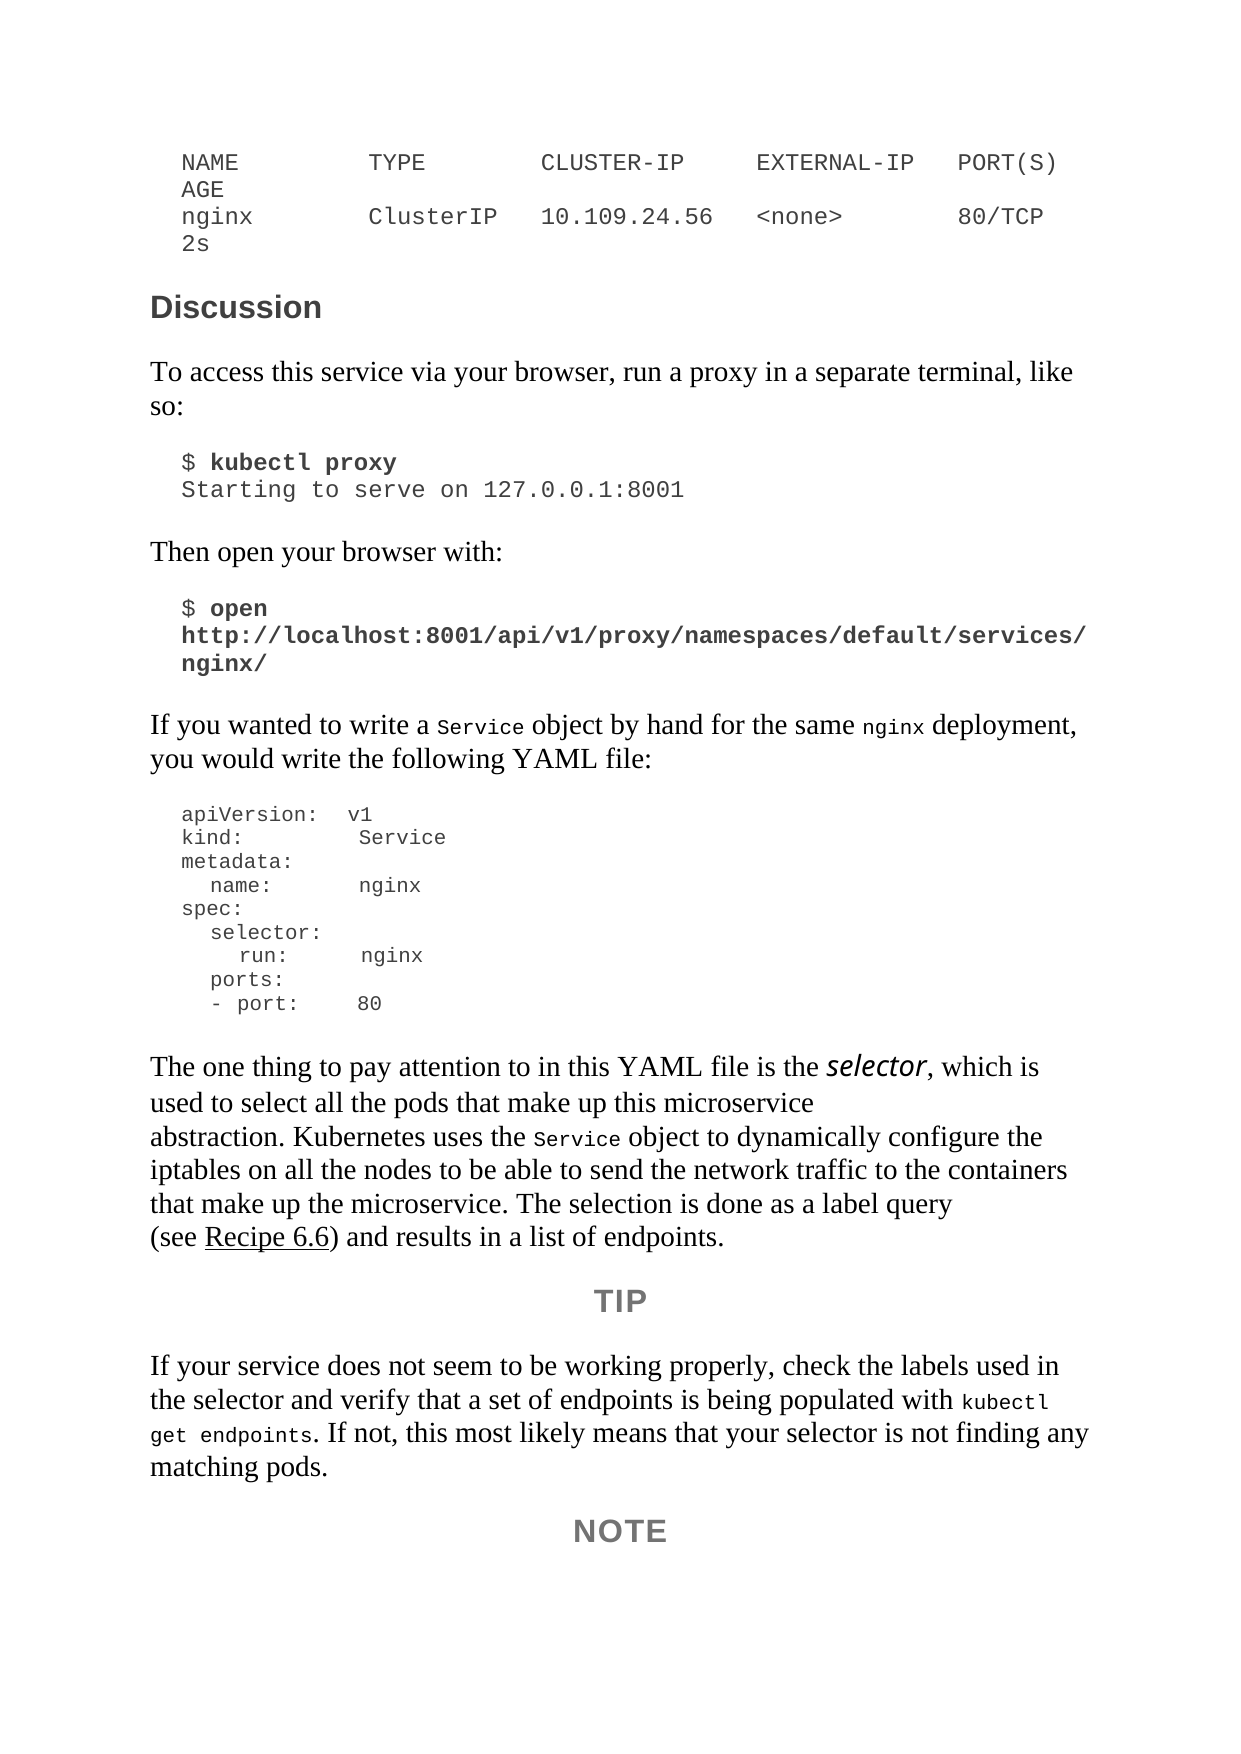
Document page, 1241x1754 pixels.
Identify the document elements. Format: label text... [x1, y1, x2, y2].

text The one thing to pay attention to in this YAML file is the selector, which is used to select all the pods that make up this microservice abstraction. Kubernetes uses the Service object to dynamically configure the iptables on all the nodes to be able to send the network traffic to the containers that make up the microservice. The selection is done as a label query (see Recipe 6.6) and results in a list of endpoints. [150, 1046, 1090, 1253]
text If you wanted to write a Service object by hand for the same nginx deployment, you would write the following YAML file: [150, 707, 1090, 774]
text metadata: [181, 851, 1090, 874]
text Discussion [150, 288, 1090, 325]
text To access this service via your browser, run a proxy in a separate terminal, like so: [150, 354, 1090, 421]
text TIP [150, 1282, 1090, 1319]
text nginx ClusterIP 10.109.24.56 <none> 80/TCP 2s [181, 204, 1090, 259]
text NOTE [150, 1512, 1090, 1549]
text apiVersion: v1 [181, 804, 1090, 827]
text $ open http://localhost:8001/api/v1/proxy/namespaces/default/services/nginx/ [181, 597, 1090, 678]
text run: nginx [181, 946, 1090, 969]
text ports: [181, 969, 1090, 993]
text spec: [181, 898, 1090, 922]
text Starting to serve on 127.0.0.1:8001 [181, 478, 1090, 505]
text If your service does not seem to be working properly, check the labels used in the selector and verify that a set of endpoints is being populated with kubectl get endpoints. If not, this most likely means that your selector is not finding any matching pods. [150, 1348, 1090, 1483]
text name: nginx [181, 874, 1090, 898]
text - port: 80 [181, 993, 1090, 1016]
text kind: Service [181, 827, 1090, 851]
text NAME TYPE CLUSTER-IP EXTERNAL-IP PORT(S) AGE [181, 150, 1090, 204]
text $ kubectl proxy [181, 450, 1090, 478]
text Then open your browser with: [150, 534, 1090, 567]
text selector: [181, 922, 1090, 946]
